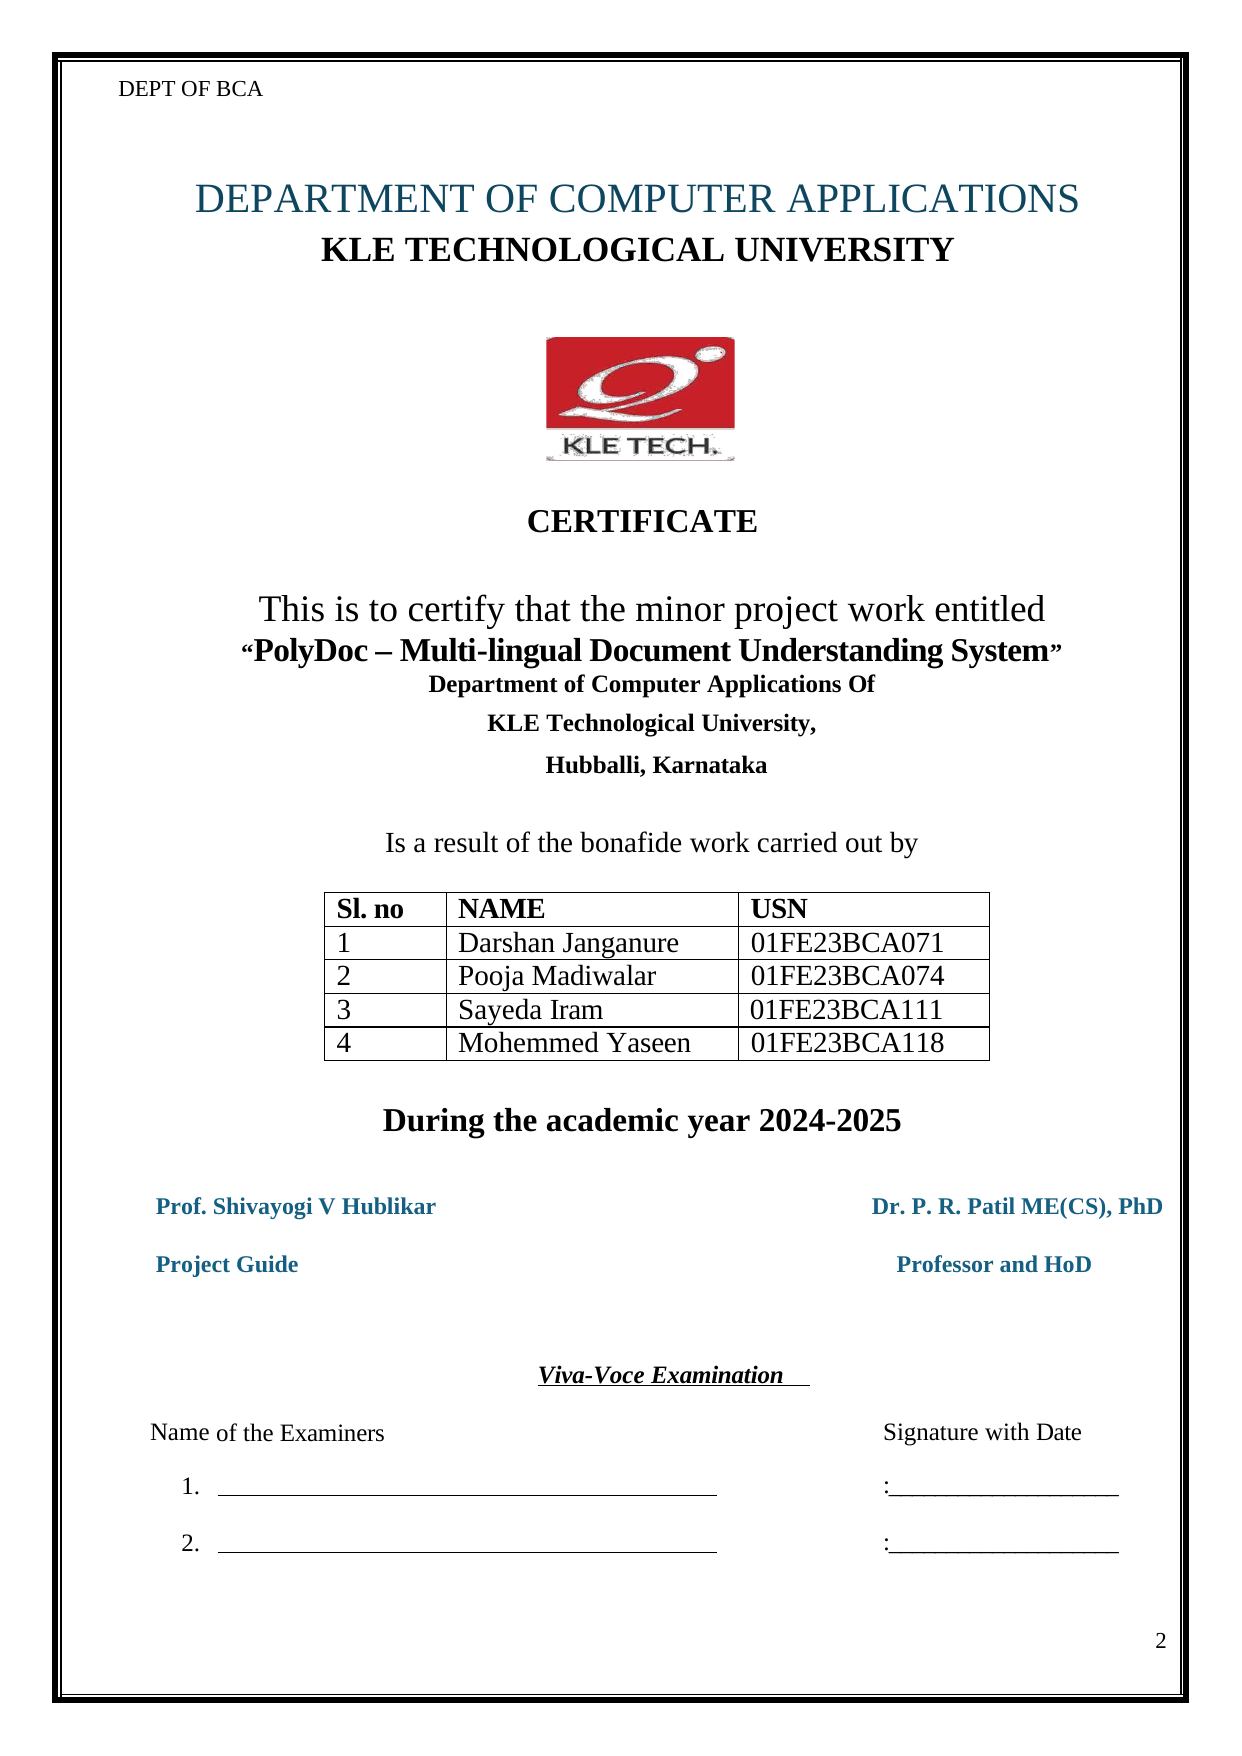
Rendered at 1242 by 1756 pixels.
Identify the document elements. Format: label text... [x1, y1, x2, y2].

table_cell 01FE23BCA111 [739, 994, 989, 1026]
text “PolyDoc – Multi-lingual Document Understanding System” [191, 630, 1112, 668]
text Hubballi, Karnataka [201, 739, 1112, 782]
text During the academic year 2024-2025 [118, 1100, 1167, 1138]
text This is to certify that the minor project work entitled [192, 586, 1112, 629]
table_header Sl. no [325, 893, 446, 926]
table_cell 2 [325, 960, 446, 993]
table_cell Mohemmed Yaseen [447, 1028, 738, 1060]
text CERTIFICATE [118, 501, 1167, 539]
text DEPARTMENT OF COMPUTER APPLICATIONS [191, 174, 1084, 222]
text Department of Computer Applications Of [371, 669, 932, 697]
text Project Guide Professor and HoD [156, 1250, 1167, 1280]
text KLE Technological University, [146, 697, 1158, 739]
text Viva-Voce Examination [181, 1360, 1167, 1389]
table_cell 01FE23BCA118 [739, 1028, 989, 1060]
list :____________________ [181, 1470, 1167, 1499]
table_cell 3 [325, 994, 446, 1026]
picture [546, 337, 735, 461]
text Prof. Shivayogi V Hublikar Dr. P. R. Patil ME(CS), PhD [156, 1192, 1167, 1222]
table_cell Sayeda Iram [447, 994, 738, 1026]
table_header NAME [447, 893, 738, 926]
list :____________________ [181, 1527, 1167, 1557]
table_cell 01FE23BCA074 [739, 960, 989, 993]
text Is a result of the bonafide work carried out by [191, 825, 1112, 859]
text KLE TECHNOLOGICAL UNIVERSITY [118, 228, 1158, 269]
table_cell 4 [325, 1028, 446, 1060]
text Name of the Examiners Signature with Date [143, 1418, 1167, 1448]
table_cell 1 [325, 927, 446, 959]
table_cell 01FE23BCA071 [739, 927, 989, 959]
table_header USN [739, 893, 989, 926]
table_cell Pooja Madiwalar [447, 960, 738, 993]
table_cell Darshan Janganure [447, 927, 738, 959]
